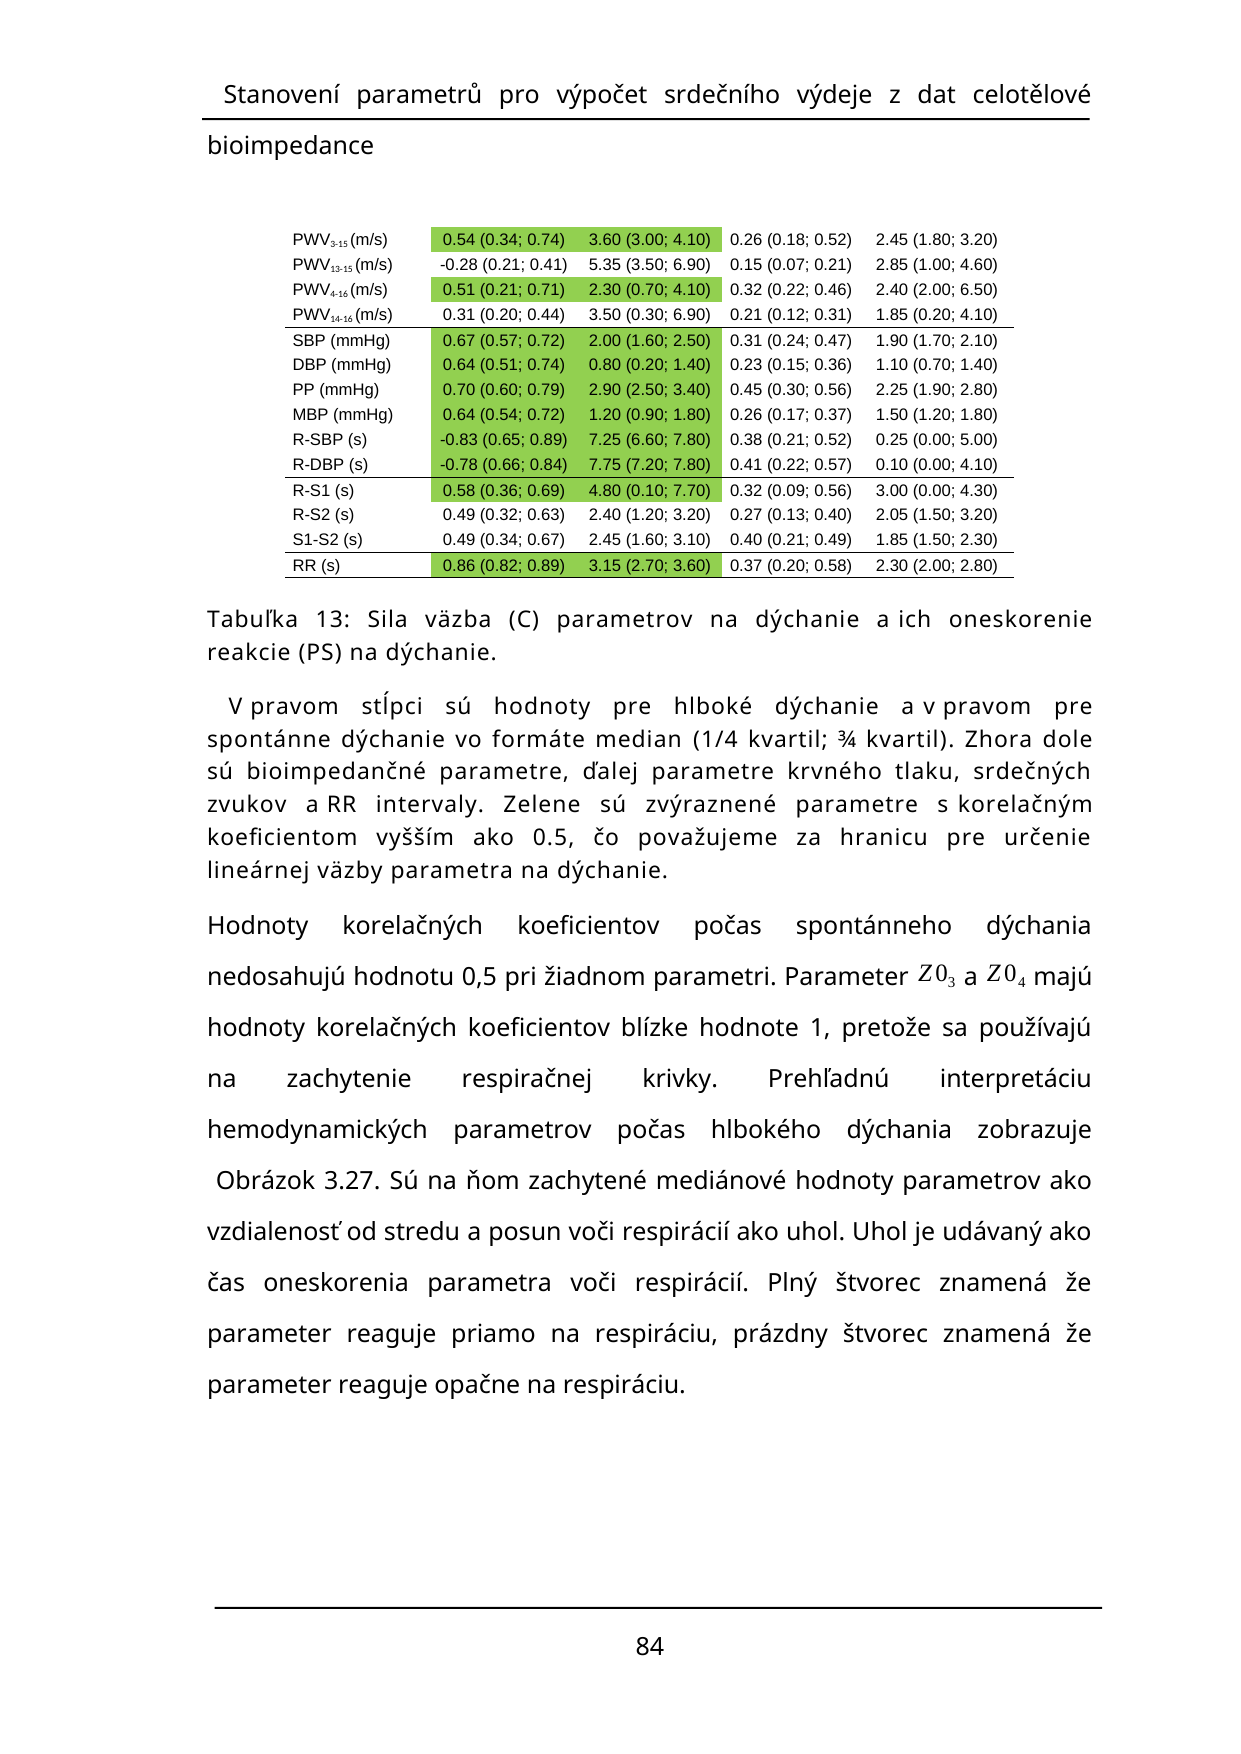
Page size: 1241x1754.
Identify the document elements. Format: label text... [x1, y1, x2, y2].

table_cell 2.90 (2.50; 3.40) [577, 377, 722, 402]
table_cell 0.49 (0.34; 0.67) [431, 527, 577, 552]
table_cell -0.28 (0.21; 0.41) [431, 252, 577, 277]
table_cell S1-S2 (s) [285, 527, 431, 552]
table_cell 0.49 (0.32; 0.63) [431, 502, 577, 527]
table_cell 2.30 (2.00; 2.80) [868, 553, 1014, 577]
table_cell 2.45 (1.60; 3.10) [577, 527, 722, 552]
table_cell 0.58 (0.36; 0.69) [431, 478, 577, 502]
table_cell 1.85 (0.20; 4.10) [868, 302, 1014, 327]
table_cell 5.35 (3.50; 6.90) [577, 252, 722, 277]
table_cell 0.45 (0.30; 0.56) [723, 377, 868, 402]
table_cell 3.60 (3.00; 4.10) [577, 227, 722, 252]
table_cell PP (mmHg) [285, 377, 431, 402]
table_cell 1.85 (1.50; 2.30) [868, 527, 1014, 552]
table_cell 3.15 (2.70; 3.60) [577, 553, 722, 577]
table_cell 0.41 (0.22; 0.57) [723, 452, 868, 477]
table_cell 2.30 (0.70; 4.10) [577, 277, 722, 302]
table_cell MBP (mmHg) [285, 402, 431, 427]
table_cell 0.32 (0.09; 0.56) [723, 478, 868, 502]
table_cell 2.40 (1.20; 3.20) [577, 502, 722, 527]
table_cell 4.80 (0.10; 7.70) [577, 478, 722, 502]
table_cell 2.40 (2.00; 6.50) [868, 277, 1014, 302]
table_cell SBP (mmHg) [285, 328, 431, 352]
table_cell 2.85 (1.00; 4.60) [868, 252, 1014, 277]
table_cell 1.50 (1.20; 1.80) [868, 402, 1014, 427]
table_cell 0.25 (0.00; 5.00) [868, 427, 1014, 452]
table_cell 0.80 (0.20; 1.40) [577, 352, 722, 377]
table_cell 0.37 (0.20; 0.58) [723, 553, 868, 577]
table_cell 7.75 (7.20; 7.80) [577, 452, 722, 477]
table_cell 0.31 (0.24; 0.47) [723, 328, 868, 352]
table_cell 2.00 (1.60; 2.50) [577, 328, 722, 352]
table_cell R-DBP (s) [285, 452, 431, 477]
table_cell 0.31 (0.20; 0.44) [431, 302, 577, 327]
table_cell 2.45 (1.80; 3.20) [868, 227, 1014, 252]
table_cell 0.32 (0.22; 0.46) [723, 277, 868, 302]
text V pravom stĺpci sú hodnoty pre hlboké dýchanie a v pravom pre spontánne dýchanie vo formáte median (1/4 kvartil; ¾ kvartil). Zhora dole sú bioimpedančné parametre, ďalej parametre krvného tlaku, srdečných zvukov a RR intervaly. Zelene sú zvýraznené parametre s korelačným koeficientom vyšším ako 0.5, čo považujeme za hranicu pre určenie lineárnej väzby parametra na dýchanie. [207, 690, 1092, 885]
table_cell 3.50 (0.30; 6.90) [577, 302, 722, 327]
table_cell 0.67 (0.57; 0.72) [431, 328, 577, 352]
table_cell 0.15 (0.07; 0.21) [723, 252, 868, 277]
table_cell 1.10 (0.70; 1.40) [868, 352, 1014, 377]
table_cell 0.64 (0.51; 0.74) [431, 352, 577, 377]
table_cell DBP (mmHg) [285, 352, 431, 377]
table_cell 2.25 (1.90; 2.80) [868, 377, 1014, 402]
table_cell 2.05 (1.50; 3.20) [868, 502, 1014, 527]
table_cell 0.70 (0.60; 0.79) [431, 377, 577, 402]
table_cell 0.40 (0.21; 0.49) [723, 527, 868, 552]
table_cell 0.21 (0.12; 0.31) [723, 302, 868, 327]
table_cell R-S1 (s) [285, 478, 431, 502]
table_cell 0.51 (0.21; 0.71) [431, 277, 577, 302]
table_cell -0.83 (0.65; 0.89) [431, 427, 577, 452]
table_cell PWV4-16 (m/s) [285, 277, 431, 302]
table_cell 0.10 (0.00; 4.10) [868, 452, 1014, 477]
table_cell R-S2 (s) [285, 502, 431, 527]
table_cell 0.86 (0.82; 0.89) [431, 553, 577, 577]
table_cell 3.00 (0.00; 4.30) [868, 478, 1014, 502]
table_cell PWV13-15 (m/s) [285, 252, 431, 277]
table_cell 0.23 (0.15; 0.36) [723, 352, 868, 377]
table_cell R-SBP (s) [285, 427, 431, 452]
table_cell 7.25 (6.60; 7.80) [577, 427, 722, 452]
table_cell 0.27 (0.13; 0.40) [723, 502, 868, 527]
table_cell 1.90 (1.70; 2.10) [868, 328, 1014, 352]
table_cell 0.26 (0.18; 0.52) [723, 227, 868, 252]
table_cell -0.78 (0.66; 0.84) [431, 452, 577, 477]
table_cell 0.64 (0.54; 0.72) [431, 402, 577, 427]
table_cell 0.26 (0.17; 0.37) [723, 402, 868, 427]
text Tabuľka 13: Sila väzba (C) parametrov na dýchanie a ich oneskorenie reakcie (PS) na dýchanie. [207, 603, 1092, 667]
table_cell 0.54 (0.34; 0.74) [431, 227, 577, 252]
table_cell 0.38 (0.21; 0.52) [723, 427, 868, 452]
table_cell RR (s) [285, 553, 431, 577]
table_cell 1.20 (0.90; 1.80) [577, 402, 722, 427]
table_cell PWV3-15 (m/s) [285, 227, 431, 252]
table_cell PWV14-16 (m/s) [285, 302, 431, 327]
